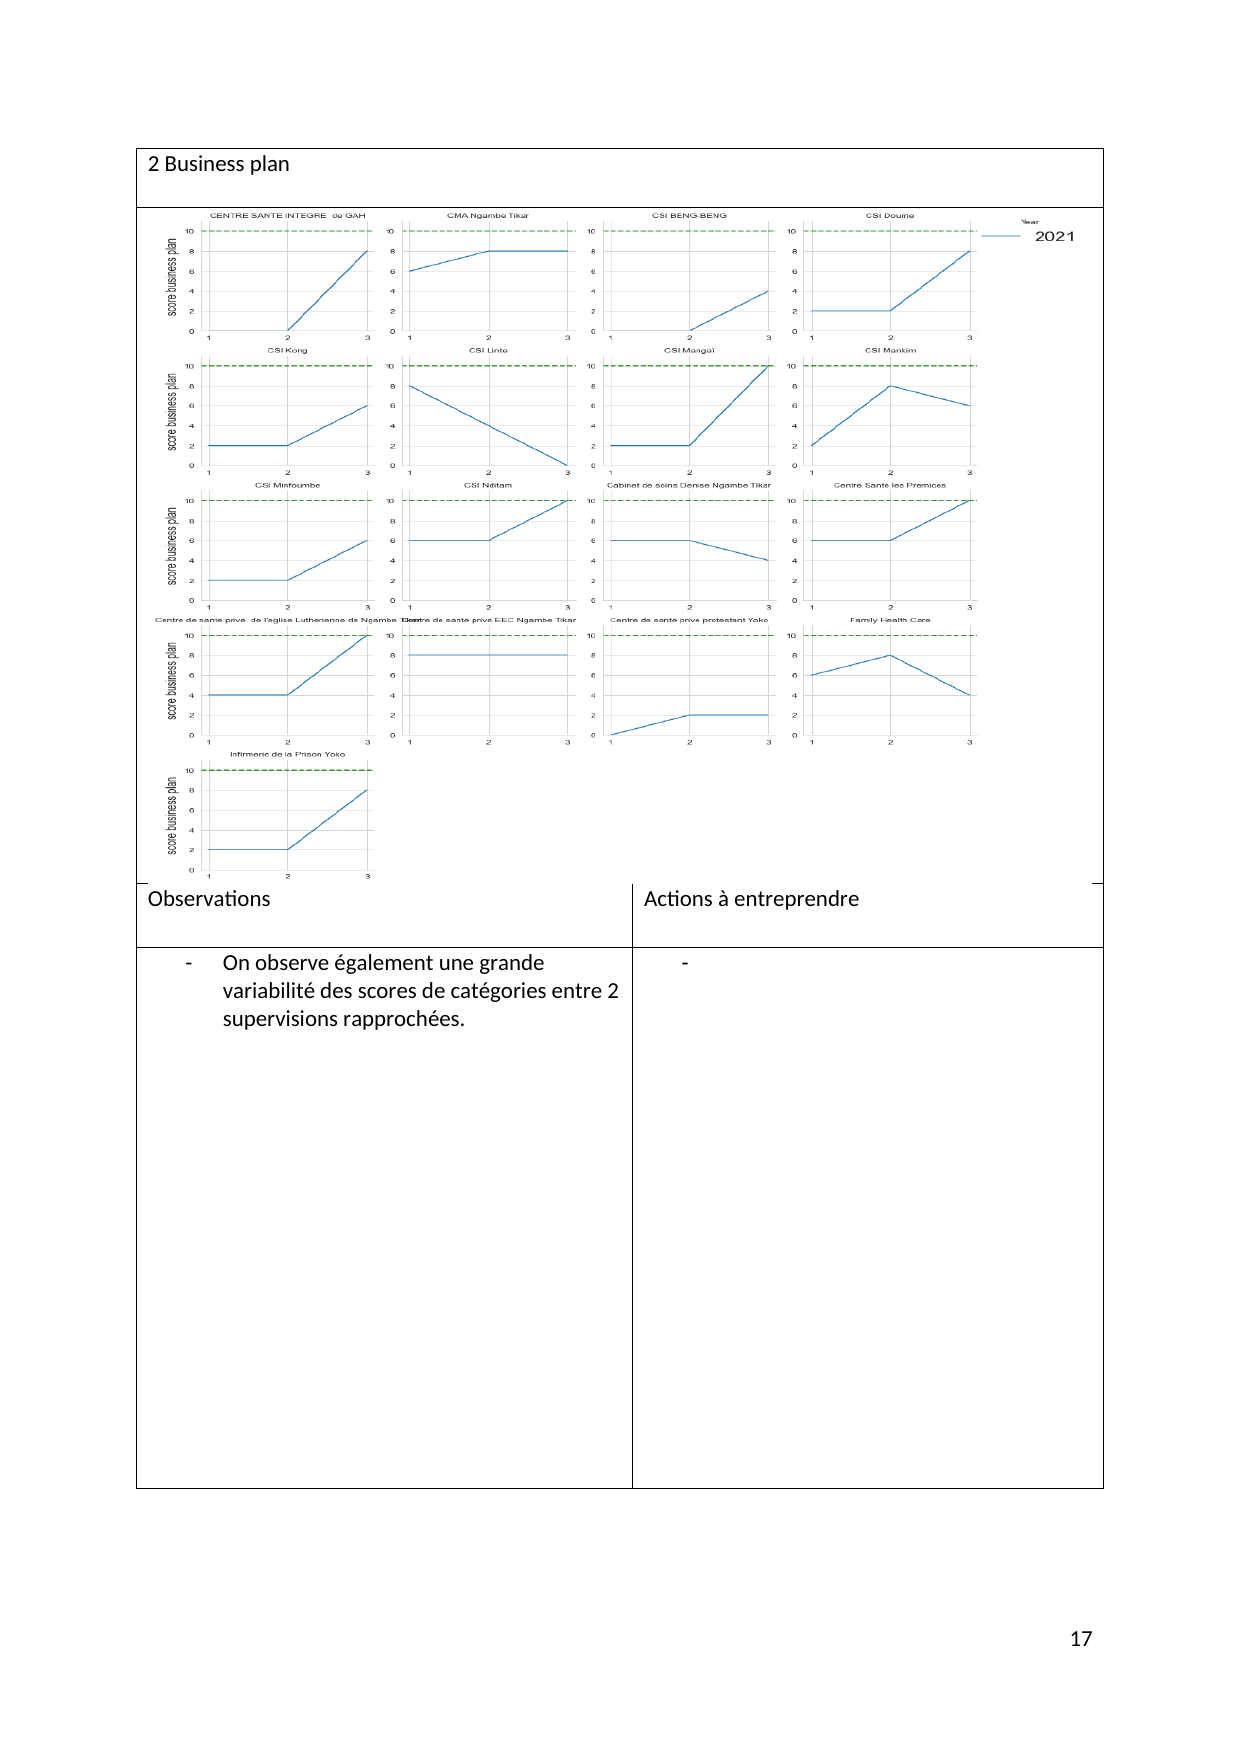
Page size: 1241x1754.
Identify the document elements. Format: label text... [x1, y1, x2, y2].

table_cell On observe également une grande variabilité des scores de catégories entre 2 supervisions rapprochées. [137, 948, 632, 1488]
table_cell Actions à entreprendre [633, 884, 1103, 947]
table_cell Observations [137, 884, 632, 947]
table_cell [137, 208, 148, 883]
table_cell [633, 948, 1103, 1488]
table_cell [1093, 208, 1103, 883]
picture [148, 208, 1093, 884]
table_header 2 Business plan [137, 149, 1103, 207]
